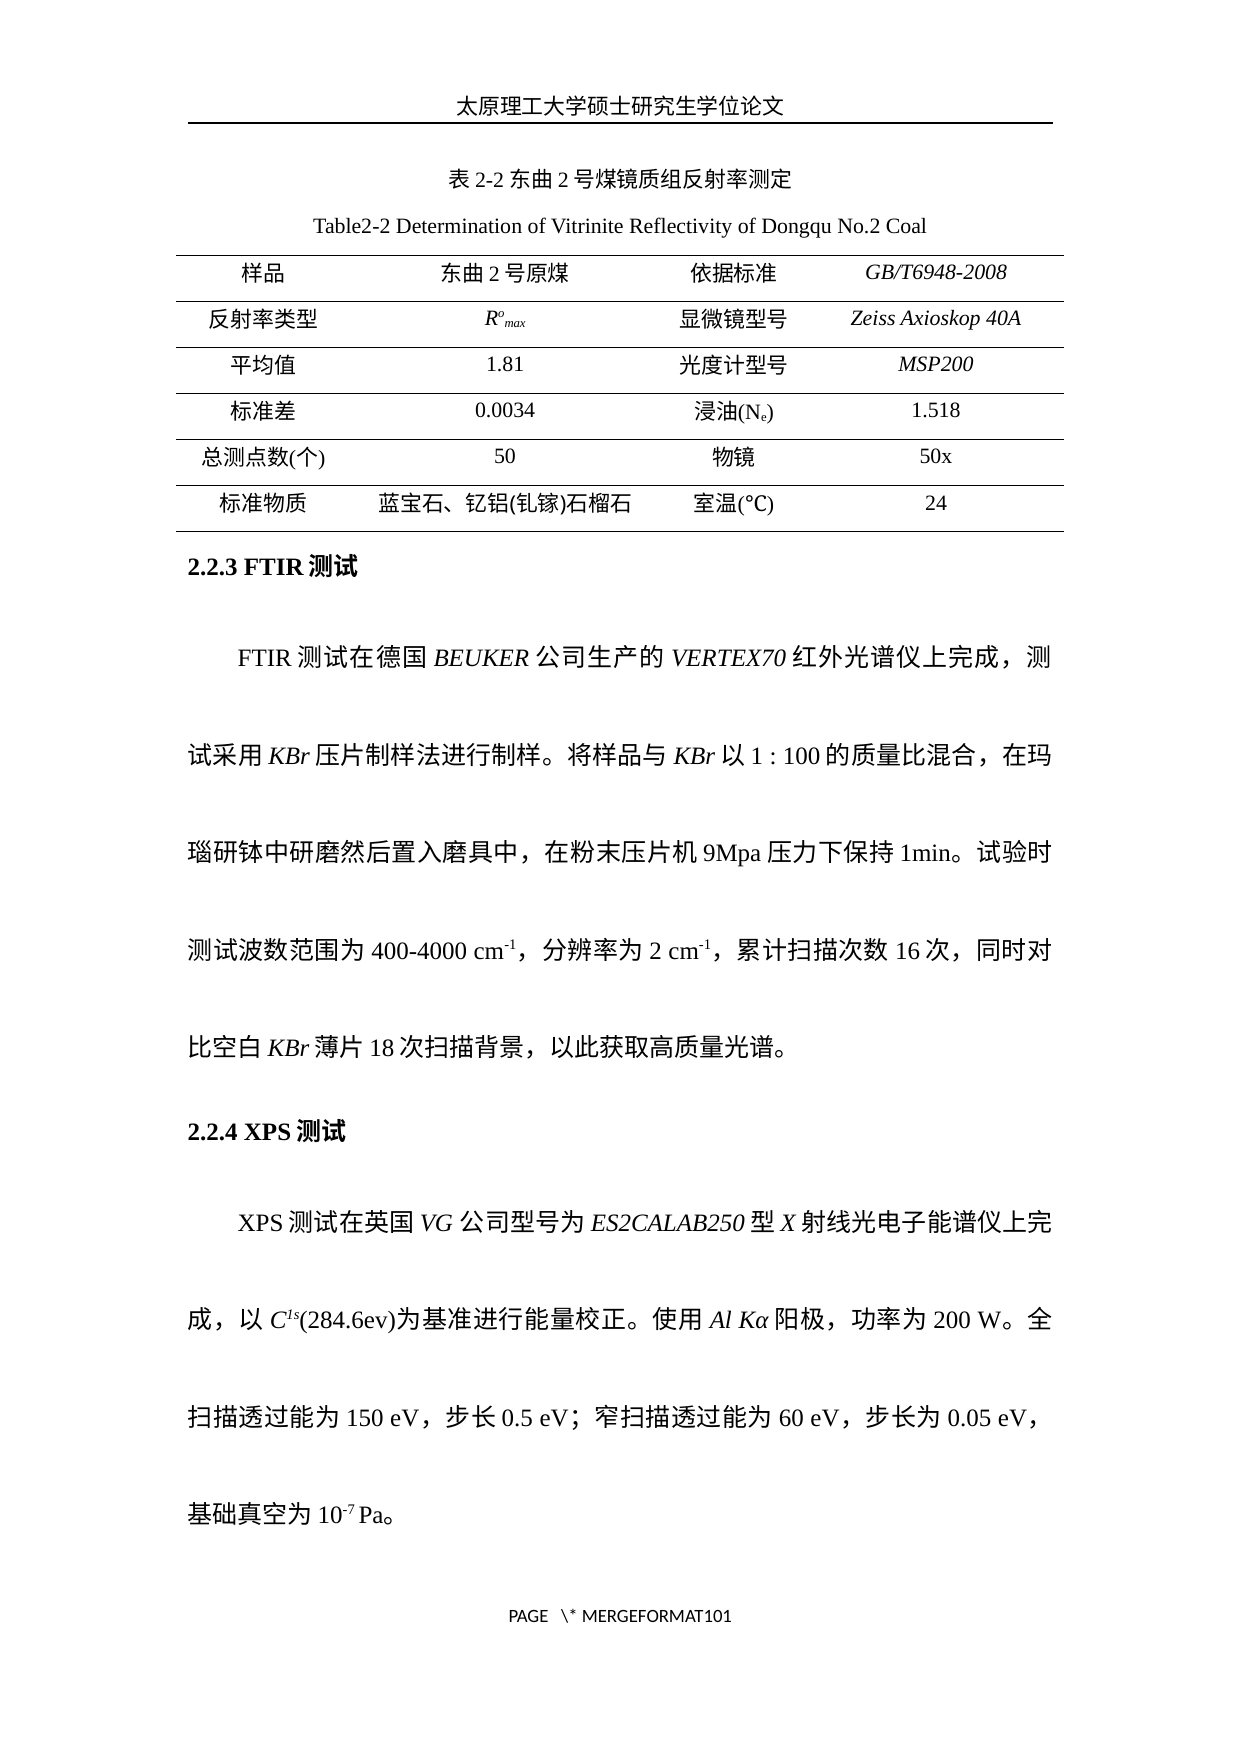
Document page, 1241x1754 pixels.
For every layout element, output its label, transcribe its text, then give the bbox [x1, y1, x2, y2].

table_cell 标准差 [176, 394, 350, 439]
text FTIR测试在德国BEUKER公司生产的VERTEX70红外光谱仪上完成，测试采用KBr压片制样法进行制样。将样品与KBr以1 : 100的质量比混合，在玛瑙研钵中研磨然后置入磨具中，在粉末压片机9Mpa压力下保持1min。试验时测试波数范围为400-4000 cm-1，分辨率为2 cm-1，累计扫描次数16次，同时对比空白KBr薄片18次扫描背景，以此获取高质量光谱。 [187, 623, 1053, 1078]
table_cell 0.0034 [350, 394, 660, 439]
text XPS测试在英国VG 公司型号为ES2CALAB250型X射线光电子能谱仪上完成，以C1s(284.6ev)为基准进行能量校正。使用Al Kα阳极，功率为200 W。全扫描透过能为150 eV，步长0.5 eV；窄扫描透过能为60 eV，步长为0.05 eV，基础真空为10-7 Pa。 [187, 1188, 1053, 1546]
table_cell Romax [350, 302, 660, 347]
table_cell 24 [808, 486, 1064, 531]
table_header 东曲2号原煤 [350, 256, 660, 301]
table_cell 室温(℃) [660, 486, 808, 531]
text 2.2.3 FTIR测试 [187, 532, 1053, 597]
table_header 样品 [176, 256, 350, 301]
table_cell Zeiss Axioskop 40A [808, 302, 1064, 347]
text 表2-2 东曲2号煤镜质组反射率测定 [187, 161, 1053, 194]
table_cell 显微镜型号 [660, 302, 808, 347]
table_cell 平均值 [176, 348, 350, 393]
table_cell 反射率类型 [176, 302, 350, 347]
table_cell 1.518 [808, 394, 1064, 439]
table_cell 50 [350, 440, 660, 485]
table_cell 物镜 [660, 440, 808, 485]
table_cell 浸油(Ne) [660, 394, 808, 439]
table_header GB/T6948-2008 [808, 256, 1064, 301]
table_cell 50x [808, 440, 1064, 485]
table_cell 蓝宝石、钇铝(钆镓)石榴石 [350, 486, 660, 531]
table_cell 总测点数(个) [176, 440, 350, 485]
table_cell 1.81 [350, 348, 660, 393]
text 2.2.4 XPS测试 [187, 1097, 1053, 1162]
table_cell 标准物质 [176, 486, 350, 531]
table_header 依据标准 [660, 256, 808, 301]
text Table2-2 Determination of Vitrinite Reflectivity of Dongqu No.2 Coal [187, 209, 1053, 242]
table_cell 光度计型号 [660, 348, 808, 393]
table_cell MSP200 [808, 348, 1064, 393]
